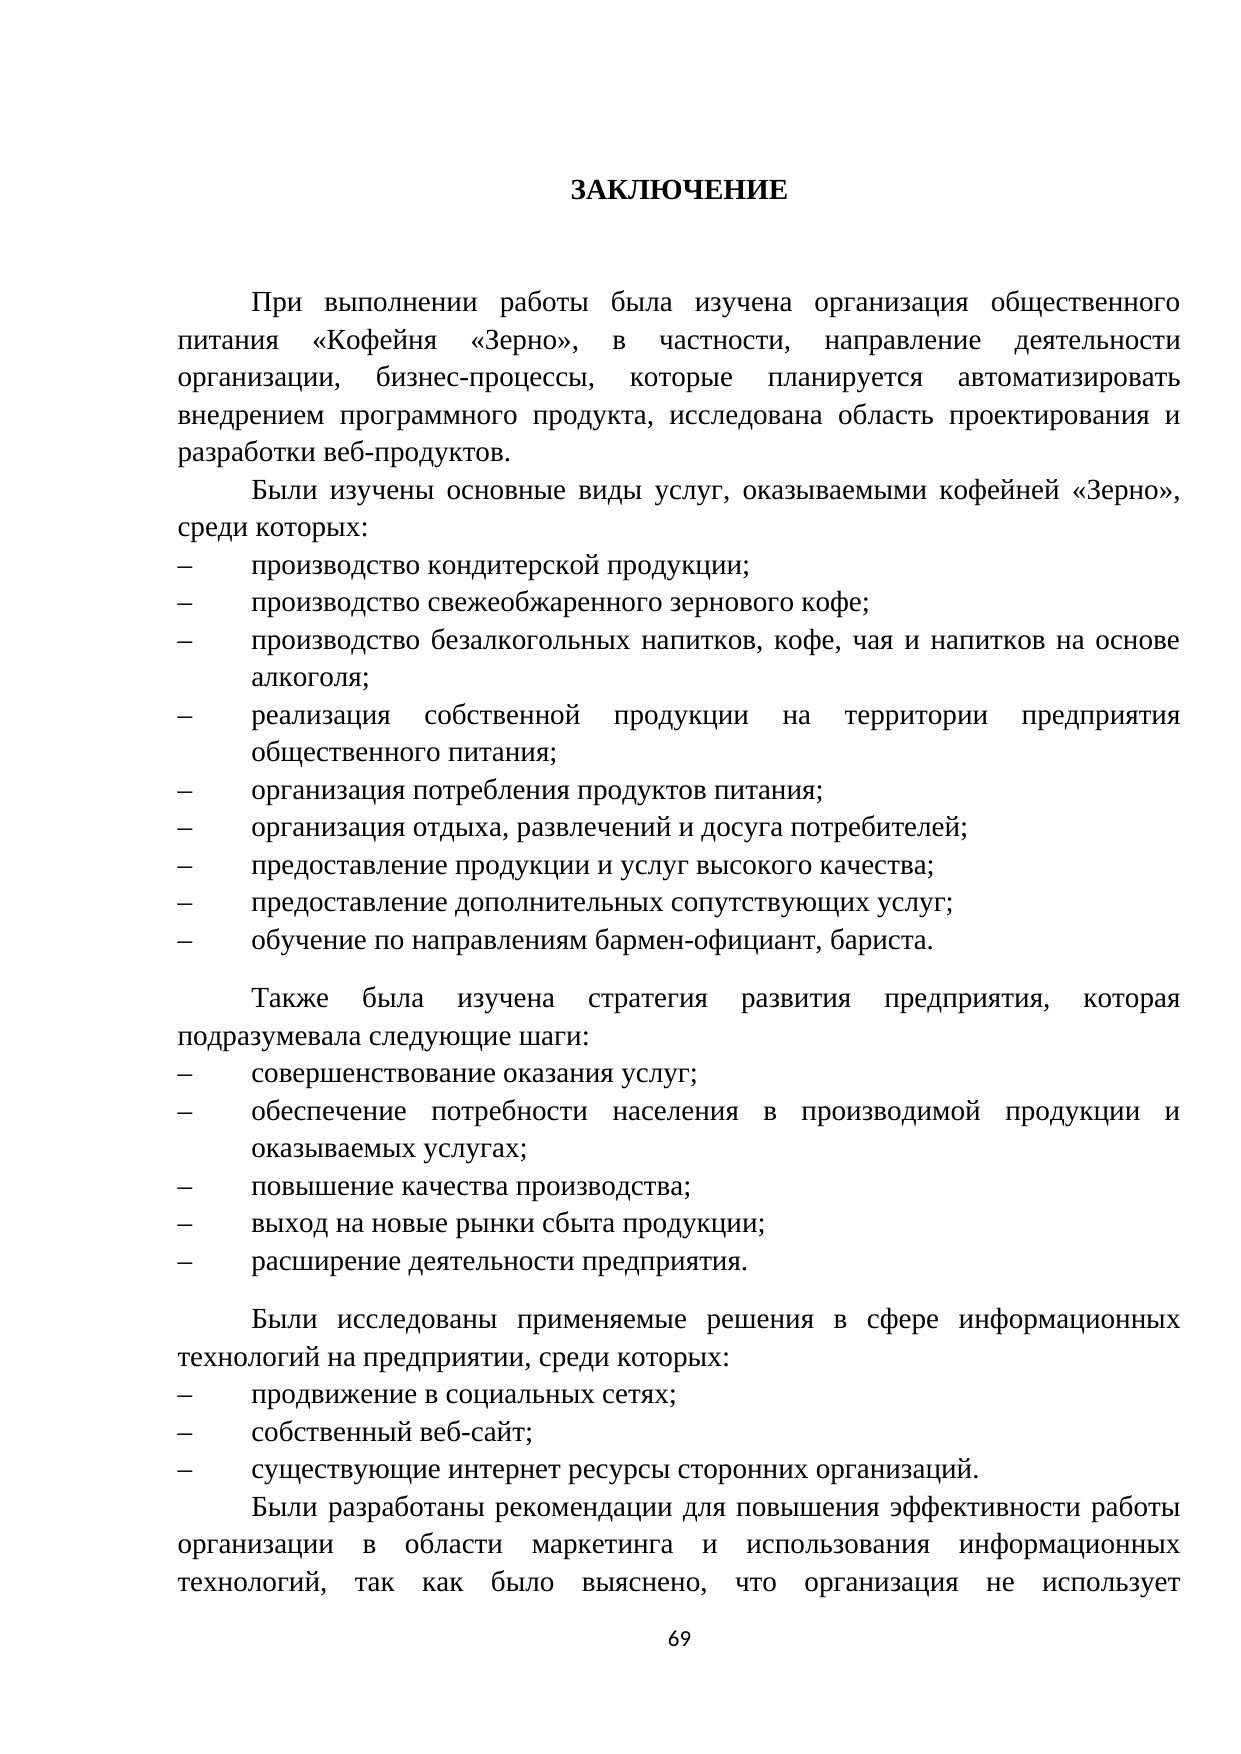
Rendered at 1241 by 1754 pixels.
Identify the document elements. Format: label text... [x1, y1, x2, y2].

text Были изучены основные виды услуг, оказываемыми кофейней «Зерно», среди которых: [177, 468, 1181, 543]
text Были исследованы применяемые решения в сфере информационных технологий на предприятии, среди которых: [177, 1297, 1181, 1372]
text При выполнении работы была изучена организация общественного питания «Кофейня «Зерно», в частности, направление деятельности организации, бизнес-процессы, которые планируется автоматизировать внедрением программного продукта, исследована область проектирования и разработки веб-продуктов. [177, 281, 1181, 468]
list производство кондитерской продукции; [177, 543, 1181, 581]
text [177, 1485, 1181, 1597]
list предоставление дополнительных сопутствующих услуг; [177, 881, 1181, 918]
text Также была изучена стратегия развития предприятия, которая подразумевала следующие шаги: [177, 976, 1181, 1051]
list предоставление продукции и услуг высокого качества; [177, 843, 1181, 881]
subtitle ЗАКЛЮЧЕНИЕ [177, 168, 1181, 206]
list существующие интернет ресурсы сторонних организаций. [177, 1447, 1181, 1485]
list обучение по направлениям бармен-официант, бариста. [177, 918, 1181, 956]
list производство безалкогольных напитков, кофе, чая и напитков на основе алкоголя; [177, 618, 1181, 693]
list повышение качества производства; [177, 1164, 1181, 1201]
list производство свежеобжаренного зернового кофе; [177, 581, 1181, 618]
list обеспечение потребности населения в производимой продукции и оказываемых услугах; [177, 1089, 1181, 1164]
list расширение деятельности предприятия. [177, 1239, 1181, 1276]
list организация отдыха, развлечений и досуга потребителей; [177, 806, 1181, 843]
list собственный веб-сайт; [177, 1410, 1181, 1447]
list продвижение в социальных сетях; [177, 1372, 1181, 1410]
list выход на новые рынки сбыта продукции; [177, 1201, 1181, 1239]
list организация потребления продуктов питания; [177, 768, 1181, 806]
list реализация собственной продукции на территории предприятия общественного питания; [177, 693, 1181, 768]
list совершенствование оказания услуг; [177, 1051, 1181, 1089]
